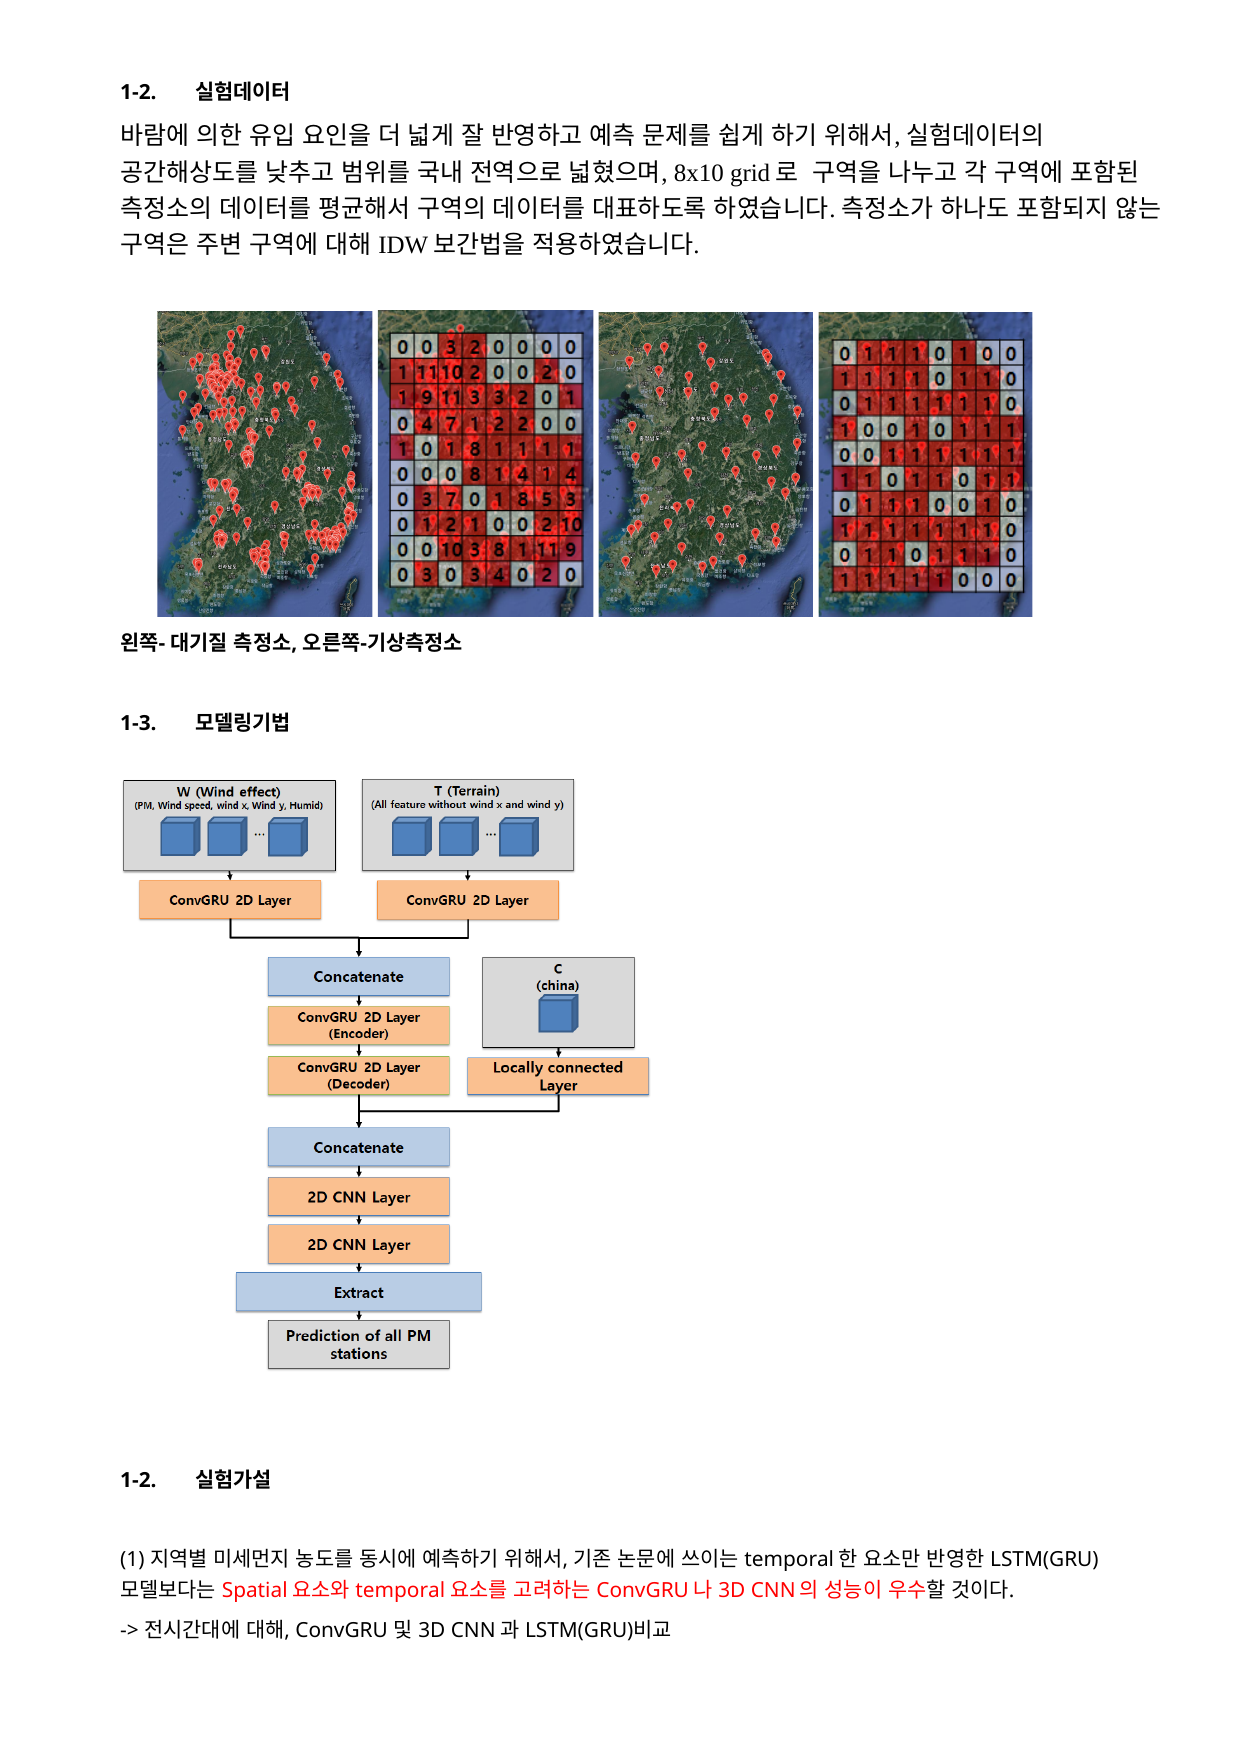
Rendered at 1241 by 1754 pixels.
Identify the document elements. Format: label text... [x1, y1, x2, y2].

list 실험데이터 [120, 75, 1165, 105]
picture [818, 312, 1033, 617]
picture [377, 310, 594, 617]
list 모델링기법 [120, 706, 1165, 736]
text 왼쪽- 대기질 측정소, 오른쪽-기상측정소 [120, 627, 1165, 657]
list 실험가설 [120, 1463, 1165, 1493]
text (1) 지역별 미세먼지 농도를 동시에 예측하기 위해서, 기존 논문에 쓰이는 temporal한 요소만 반영한 LSTM(GRU)모델보다는 Spatial요소와 temporal 요소를 고려하는 ConvGRU나 3D CNN의 성능이 우수할 것이다. [120, 1542, 1165, 1603]
picture [598, 312, 813, 617]
picture [120, 776, 652, 1375]
text 바람에 의한 유입 요인을 더 넓게 잘 반영하고 예측 문제를 쉽게 하기 위해서, 실험데이터의 공간해상도를 낮추고 범위를 국내 전역으로 넓혔으며, 8x10 grid로 구역을 나누고 각 구역에 포함된 측정소의 데이터를 평균해서 구역의 데이터를 대표하도록 하였습니다. 측정소가 하나도 포함되지 않는 구역은 주변 구역에 대해 IDW보간법을 적용하였습니다. [120, 116, 1165, 261]
text -> 전시간대에 대해, ConvGRU 및 3D CNN과 LSTM(GRU)비교 [120, 1613, 1165, 1644]
picture [157, 311, 373, 617]
